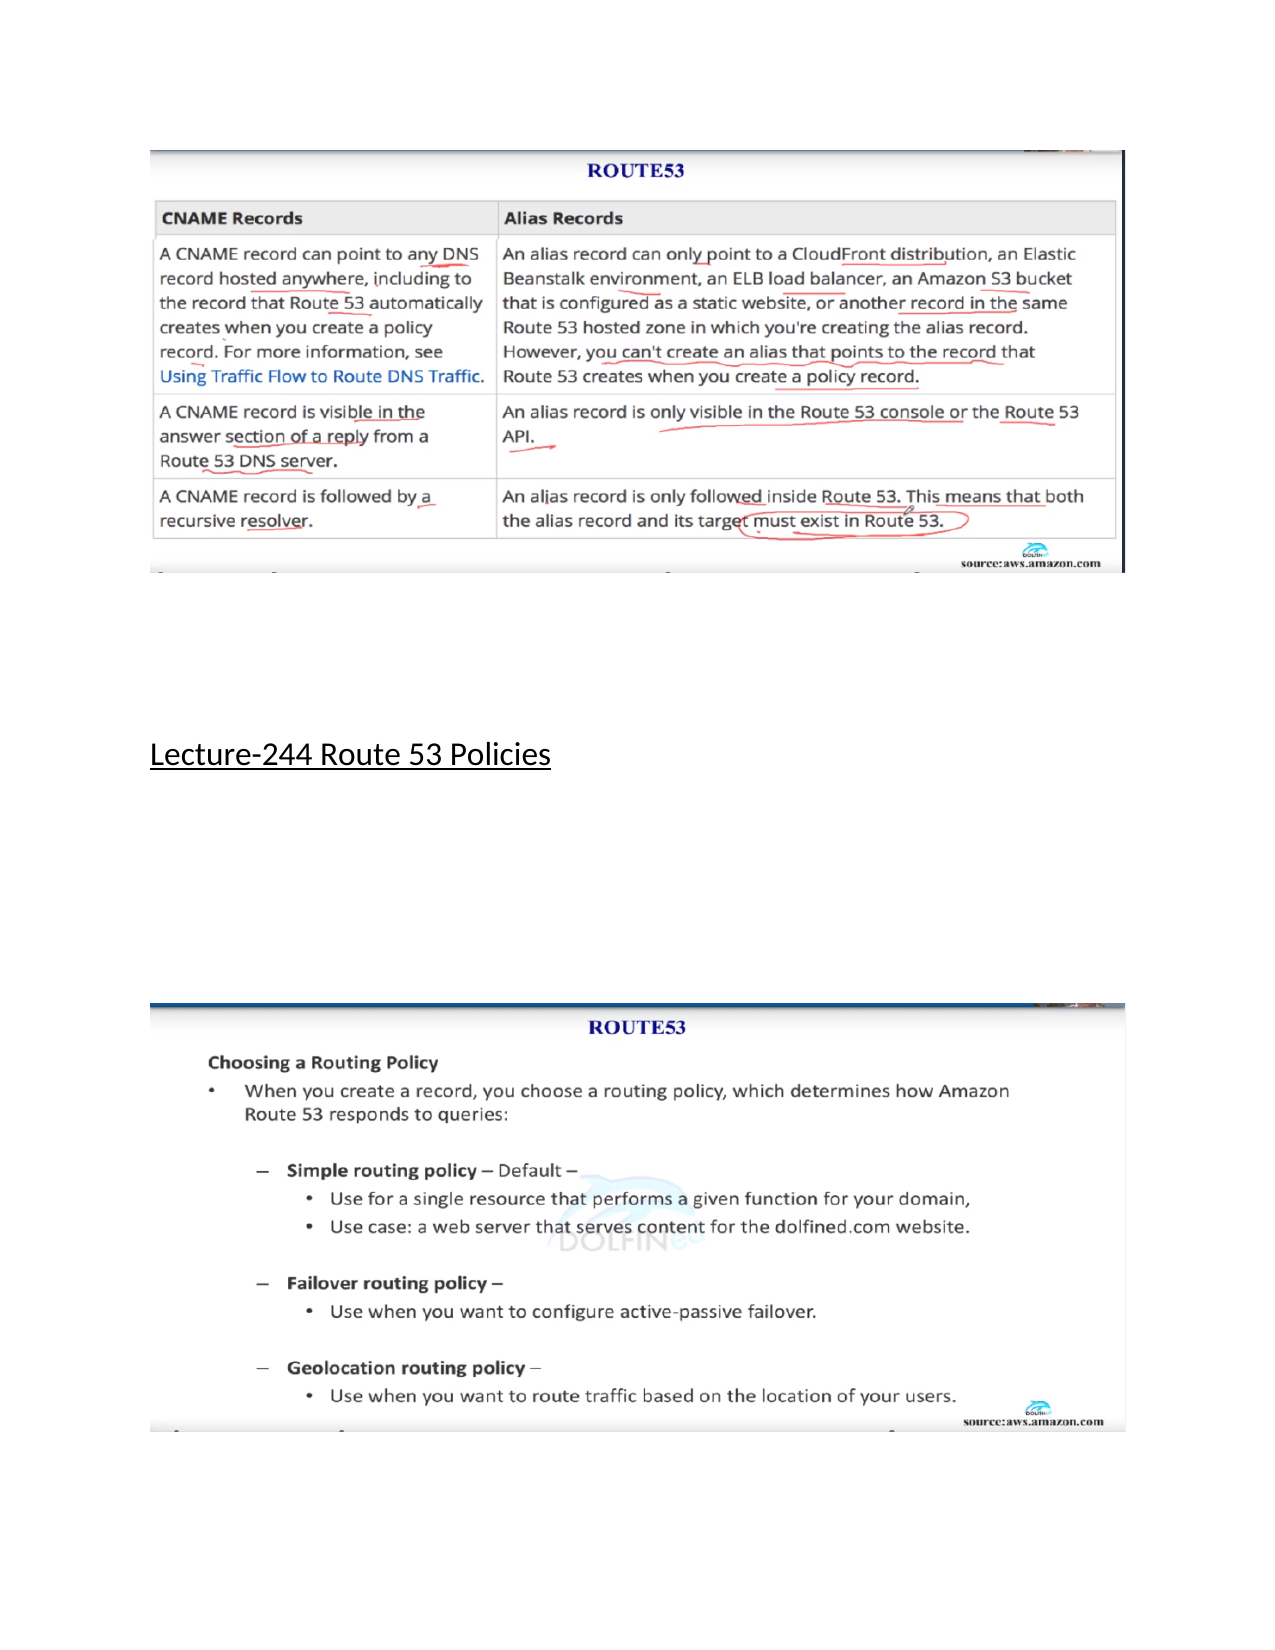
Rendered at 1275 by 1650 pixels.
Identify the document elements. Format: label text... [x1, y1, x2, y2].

picture [150, 1003, 1125, 1432]
picture [150, 150, 1125, 573]
text Lecture-244 Route 53 Policies [150, 733, 1125, 774]
